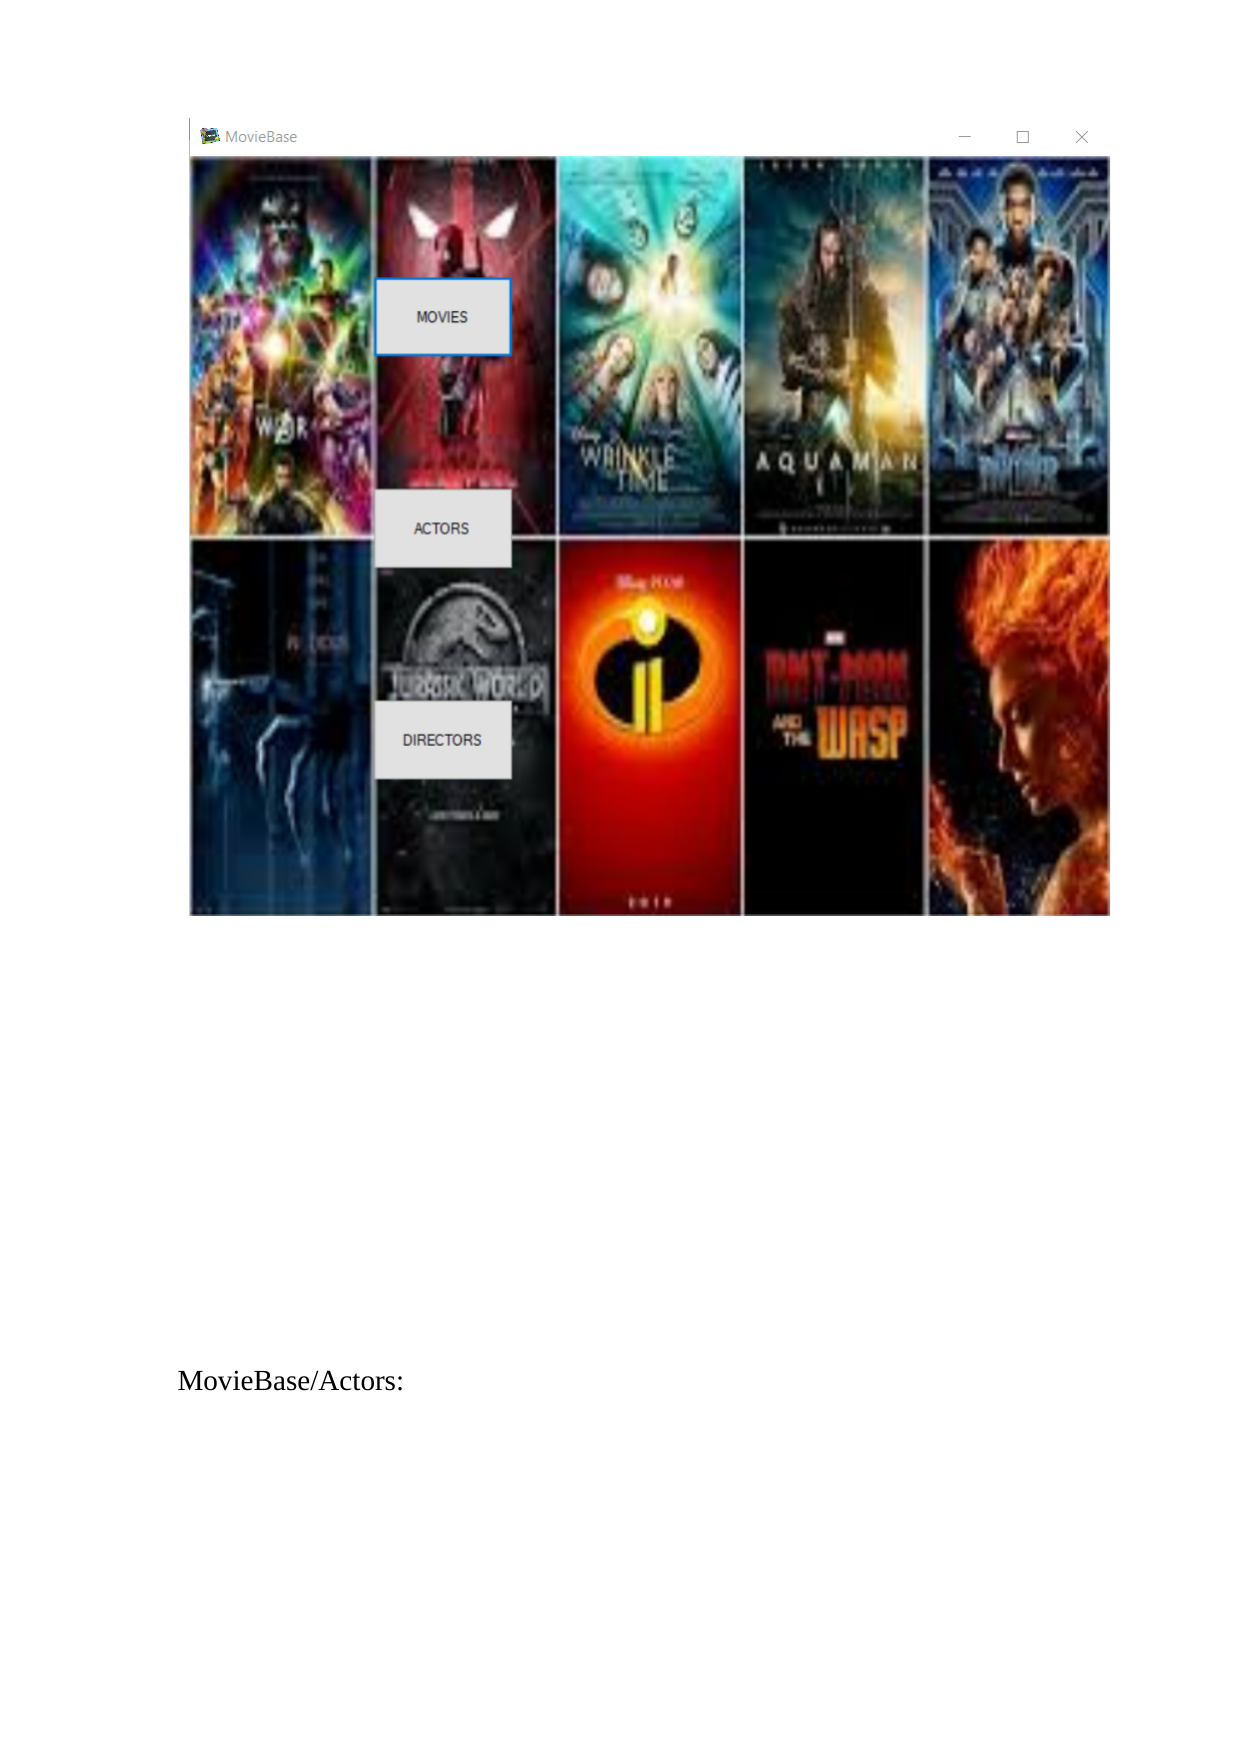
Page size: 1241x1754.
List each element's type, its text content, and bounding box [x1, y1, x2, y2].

picture [189, 118, 1110, 916]
text MovieBase/Actors: [177, 1363, 1122, 1397]
